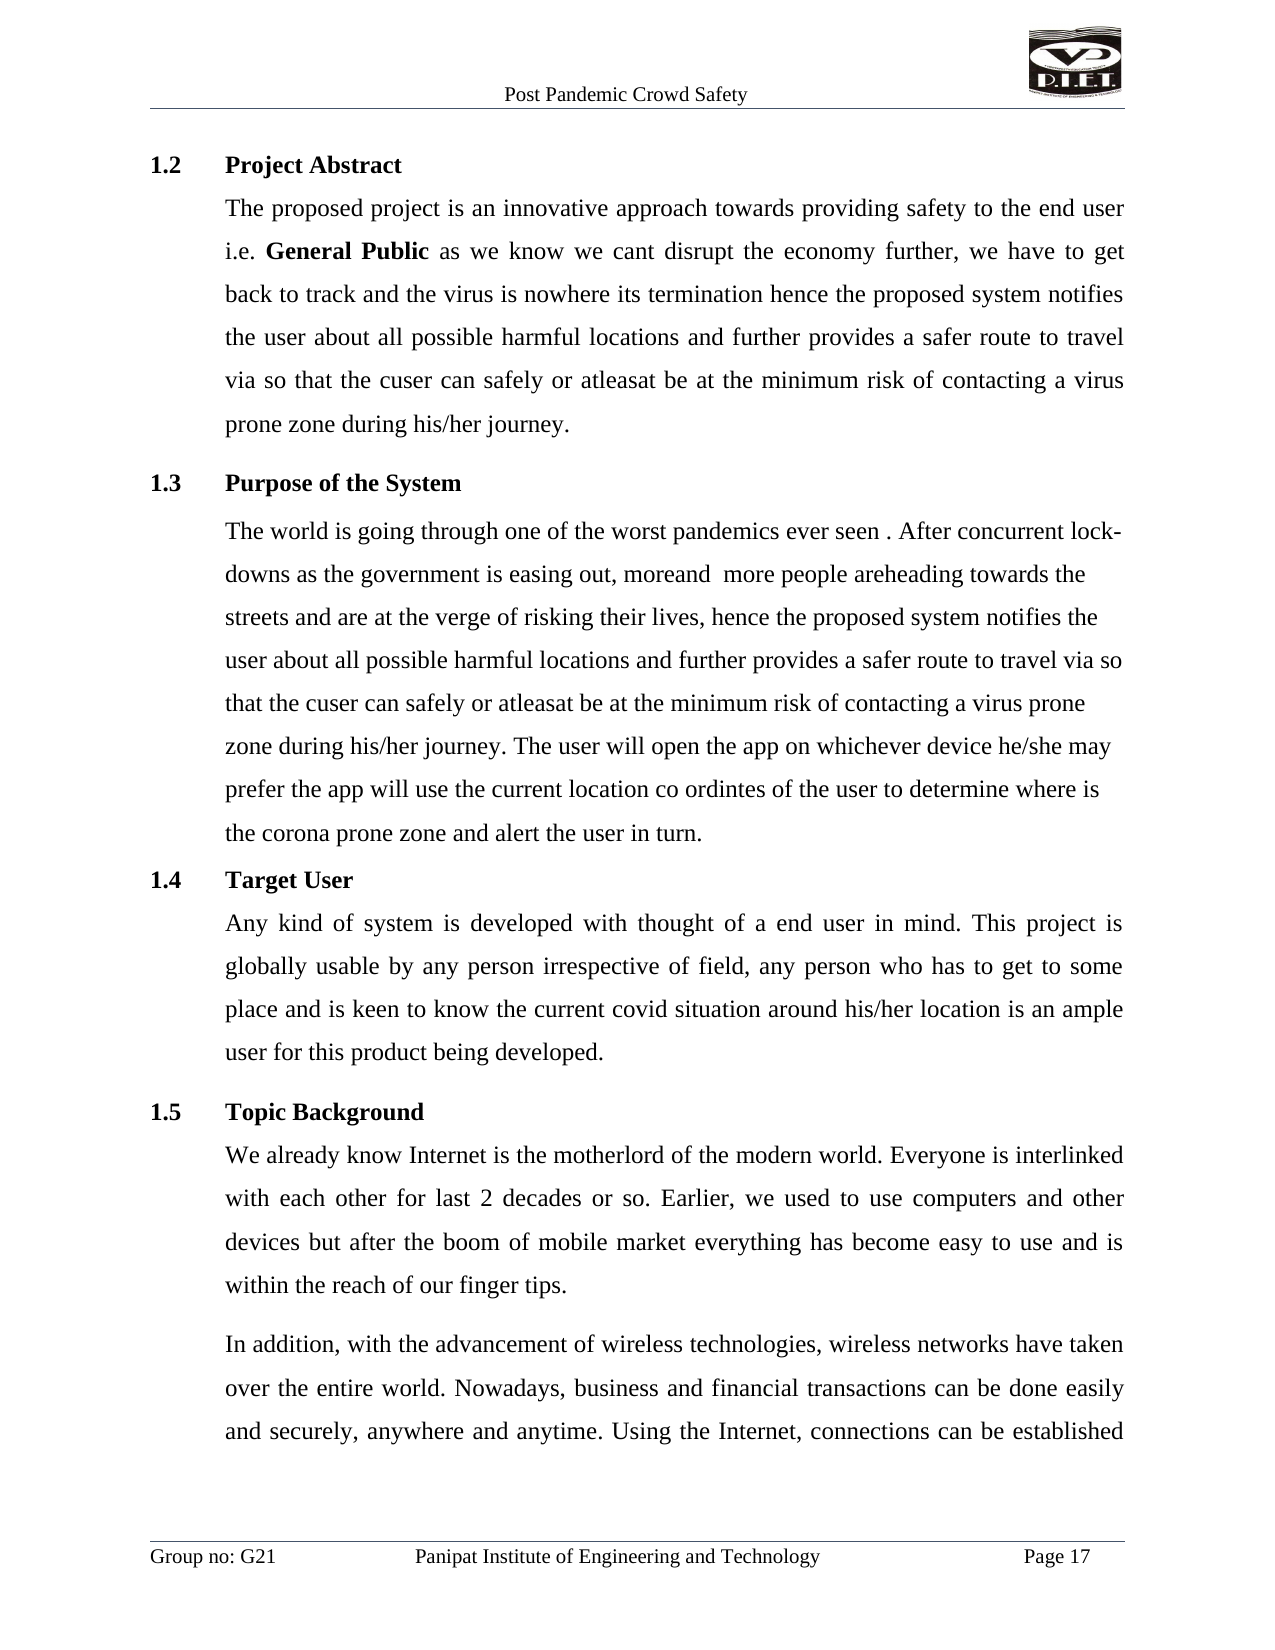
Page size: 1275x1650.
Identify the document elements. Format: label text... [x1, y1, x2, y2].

subtitle The world is going through one of the worst pandemics ever seen . After concurrent lock-downs as the government is easing out, moreand more people areheading towards the streets and are at the verge of risking their lives, hence the proposed system notifies the user about all possible harmful locations and further provides a safer route to travel via so that the cuser can safely or atleasat be at the minimum risk of contacting a virus prone zone during his/her journey. The user will open the app on whichever device he/she may prefer the app will use the current location co ordintes of the user to determine where is the corona prone zone and alert the user in turn. [225, 516, 1125, 846]
subtitle Topic Background [150, 1097, 1125, 1126]
subtitle Purpose of the System [150, 468, 1125, 497]
text The proposed project is an innovative approach towards providing safety to the end user i.e. General Public as we know we cant disrupt the economy further, we have to get back to track and the virus is nowhere its termination hence the proposed system notifies the user about all possible harmful locations and further provides a safer route to travel via so that the cuser can safely or atleasat be at the minimum risk of contacting a virus prone zone during his/her journey. [225, 193, 1125, 437]
subtitle Project Abstract [150, 150, 1125, 179]
picture [1029, 23, 1122, 101]
text We already know Internet is the motherlord of the modern world. Everyone is interlinked with each other for last 2 decades or so. Earlier, we used to use computers and other devices but after the boom of mobile market everything has become easy to use and is within the reach of our finger tips. [225, 1140, 1125, 1298]
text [225, 1329, 1125, 1444]
text Any kind of system is developed with thought of a end user in mind. This project is globally usable by any person irrespective of field, any person who has to get to some place and is keen to know the current covid situation around his/her location is an ample user for this product being developed. [225, 908, 1125, 1066]
subtitle Target User [150, 865, 1125, 894]
